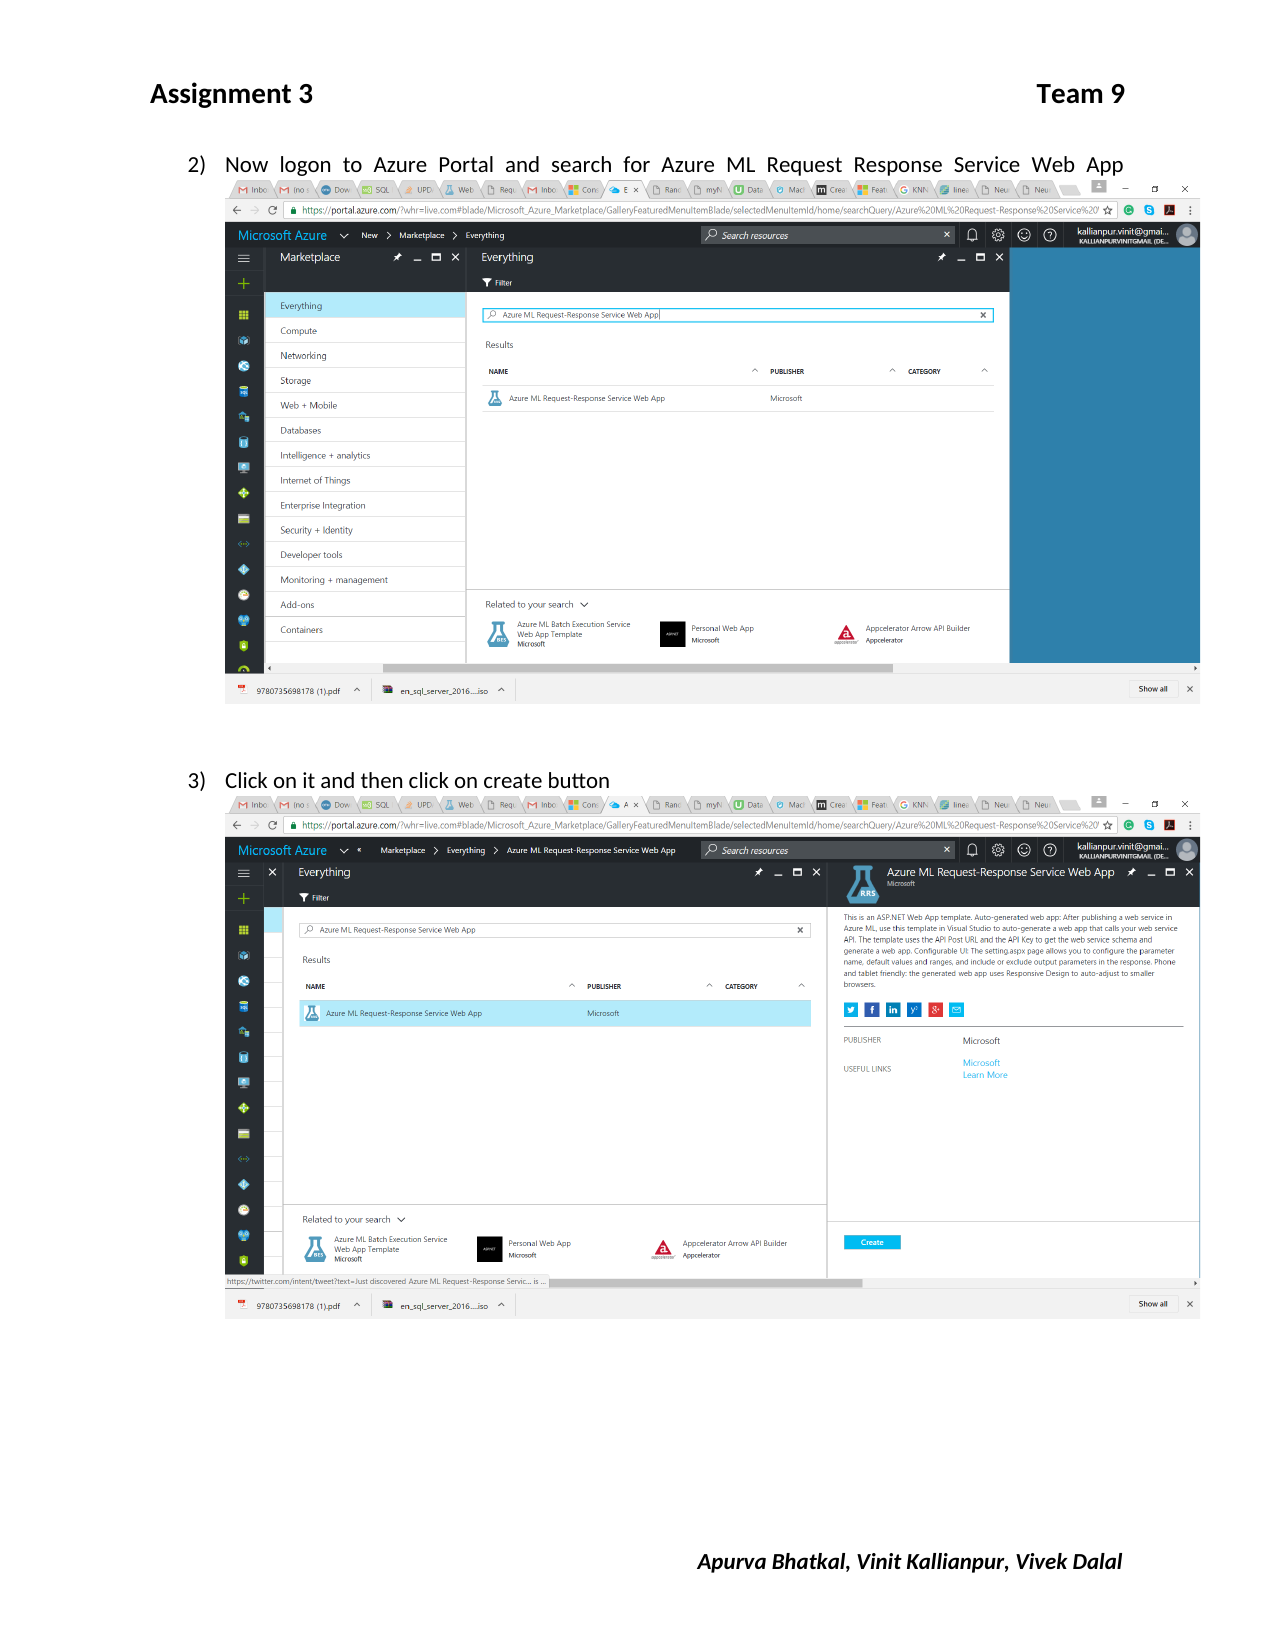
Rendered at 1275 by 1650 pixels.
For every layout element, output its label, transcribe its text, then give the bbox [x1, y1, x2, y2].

picture [225, 180, 1200, 704]
picture [225, 796, 1200, 1319]
